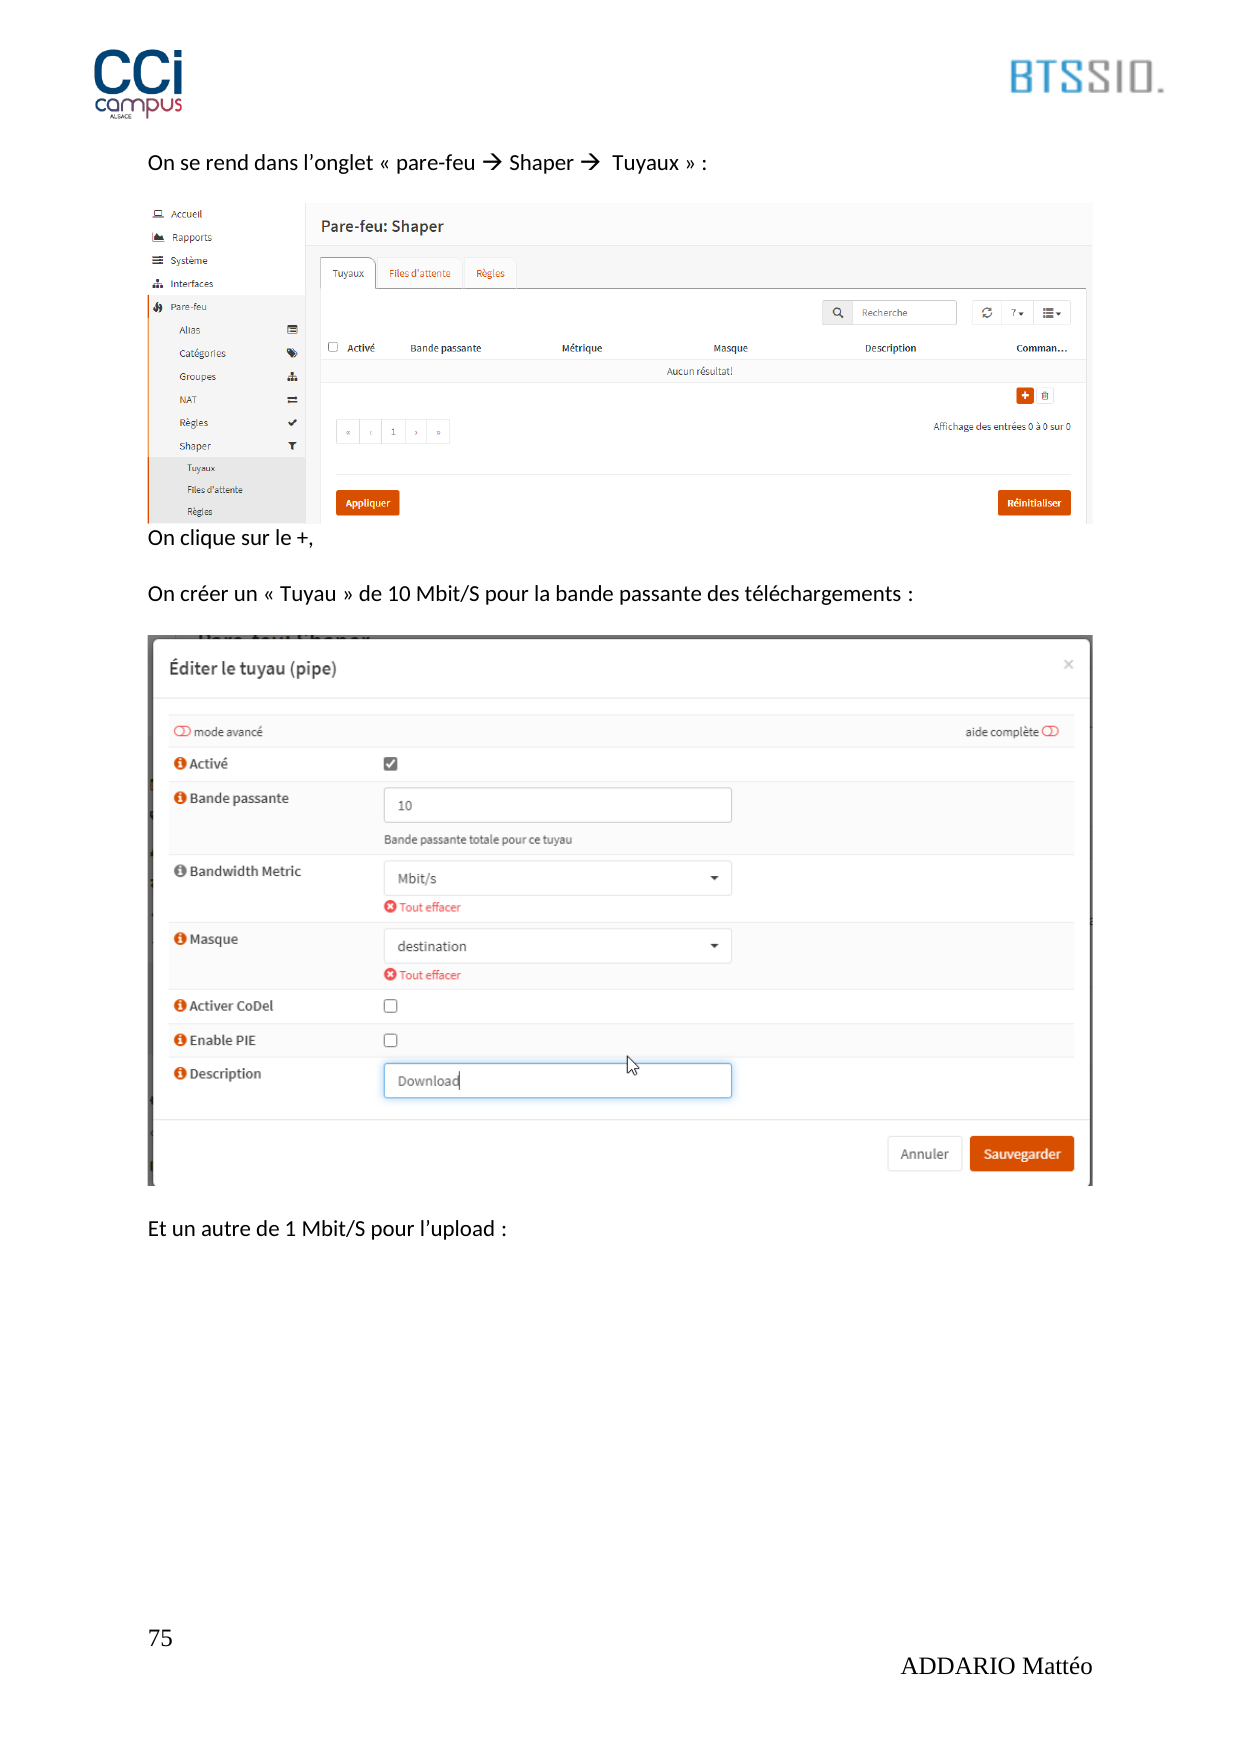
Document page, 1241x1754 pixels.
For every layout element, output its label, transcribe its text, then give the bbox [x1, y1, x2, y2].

picture [1004, 46, 1169, 104]
picture [81, 45, 195, 123]
picture [147, 203, 1093, 524]
text On clique sur le +, [148, 524, 1092, 551]
picture [147, 635, 1093, 1186]
text On se rend dans l’onglet « pare-feu Shaper Tuyaux » : [148, 148, 1092, 176]
text On créer un « Tuyau » de 10 Mbit/S pour la bande passante des téléchargements : [148, 579, 1092, 607]
text Et un autre de 1 Mbit/S pour l’upload : [148, 1214, 1092, 1242]
